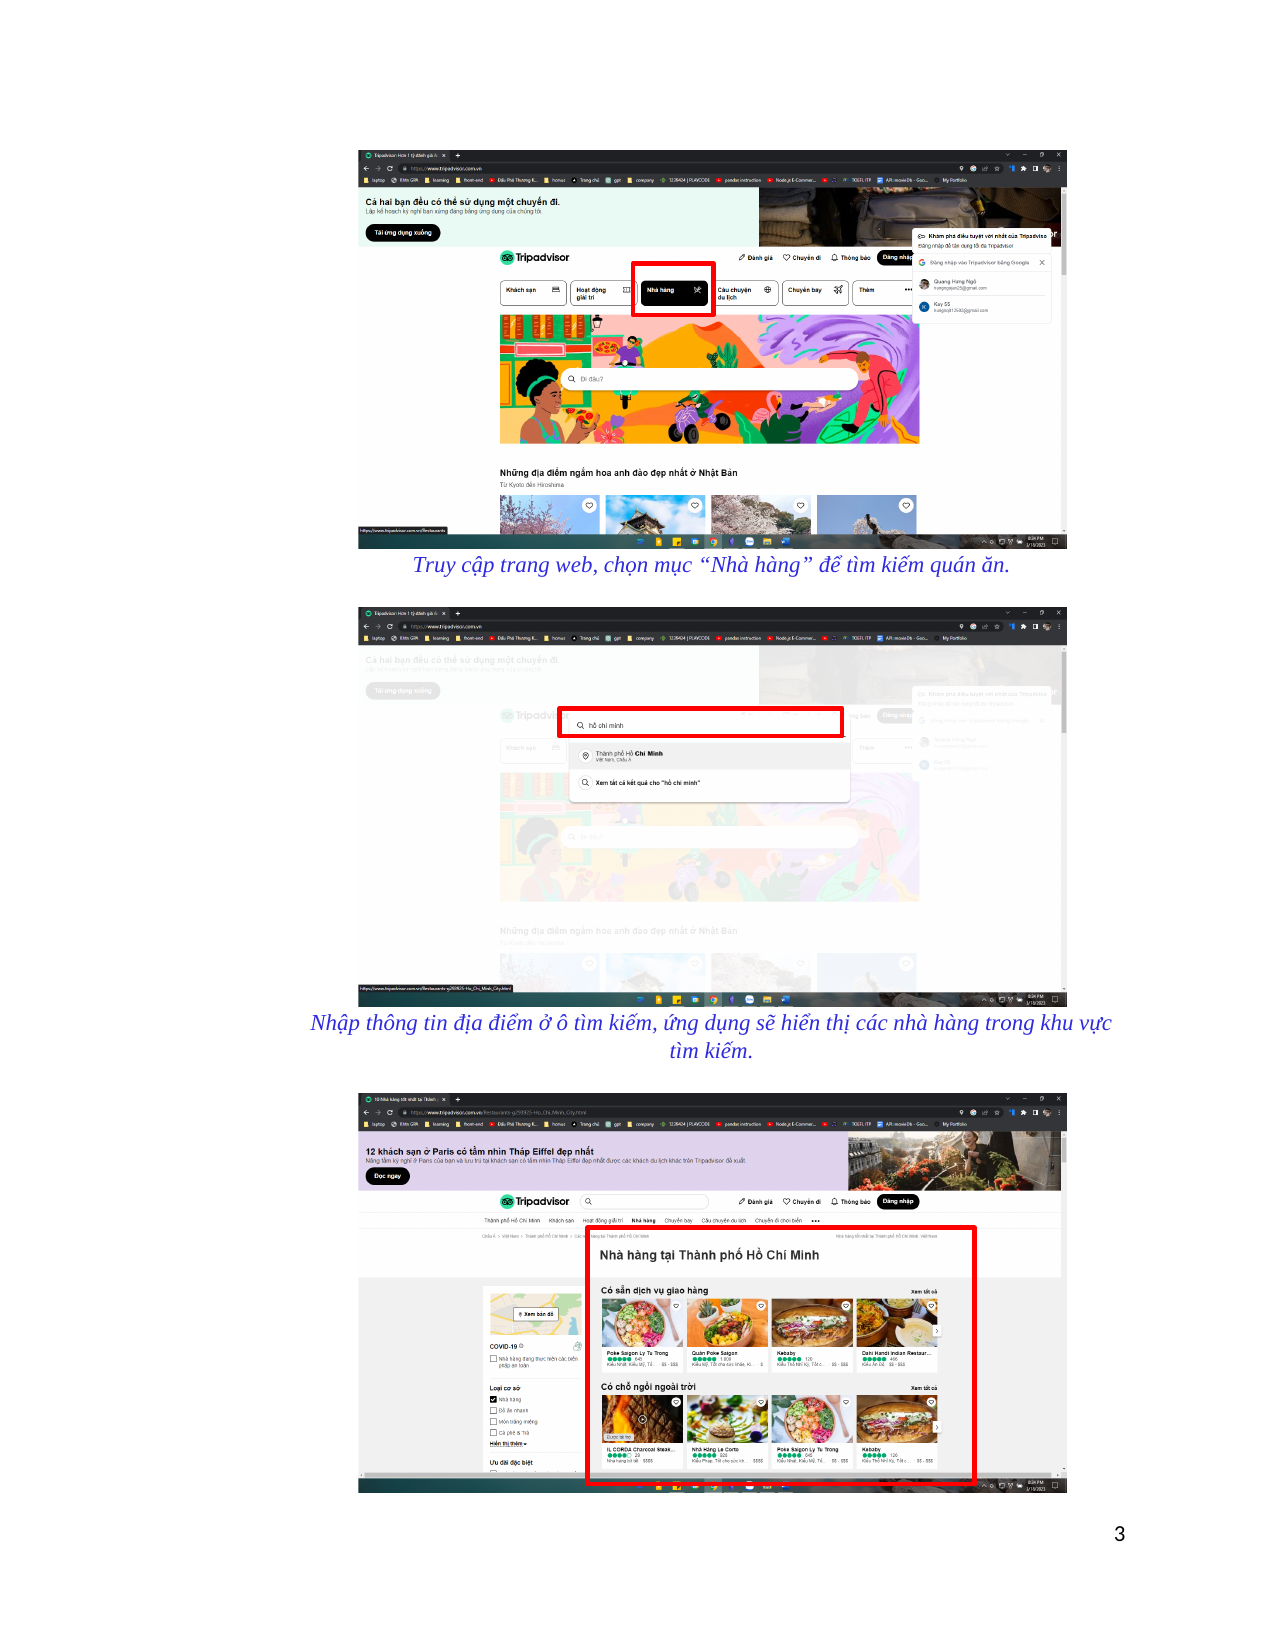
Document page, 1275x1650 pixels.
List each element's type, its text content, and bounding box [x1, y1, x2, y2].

list Nhập thông tin địa điểm ở ô tìm kiếm, ứng dụng sẽ hiển thị các nhà hàng trong khu vực tìm kiếm. [300, 1008, 1125, 1063]
list Truy cập trang web, chọn mục “Nhà hàng” để tìm kiếm quán ăn. [300, 551, 1125, 577]
picture [358, 150, 1067, 549]
picture [358, 607, 1067, 1007]
picture [358, 1093, 1067, 1493]
